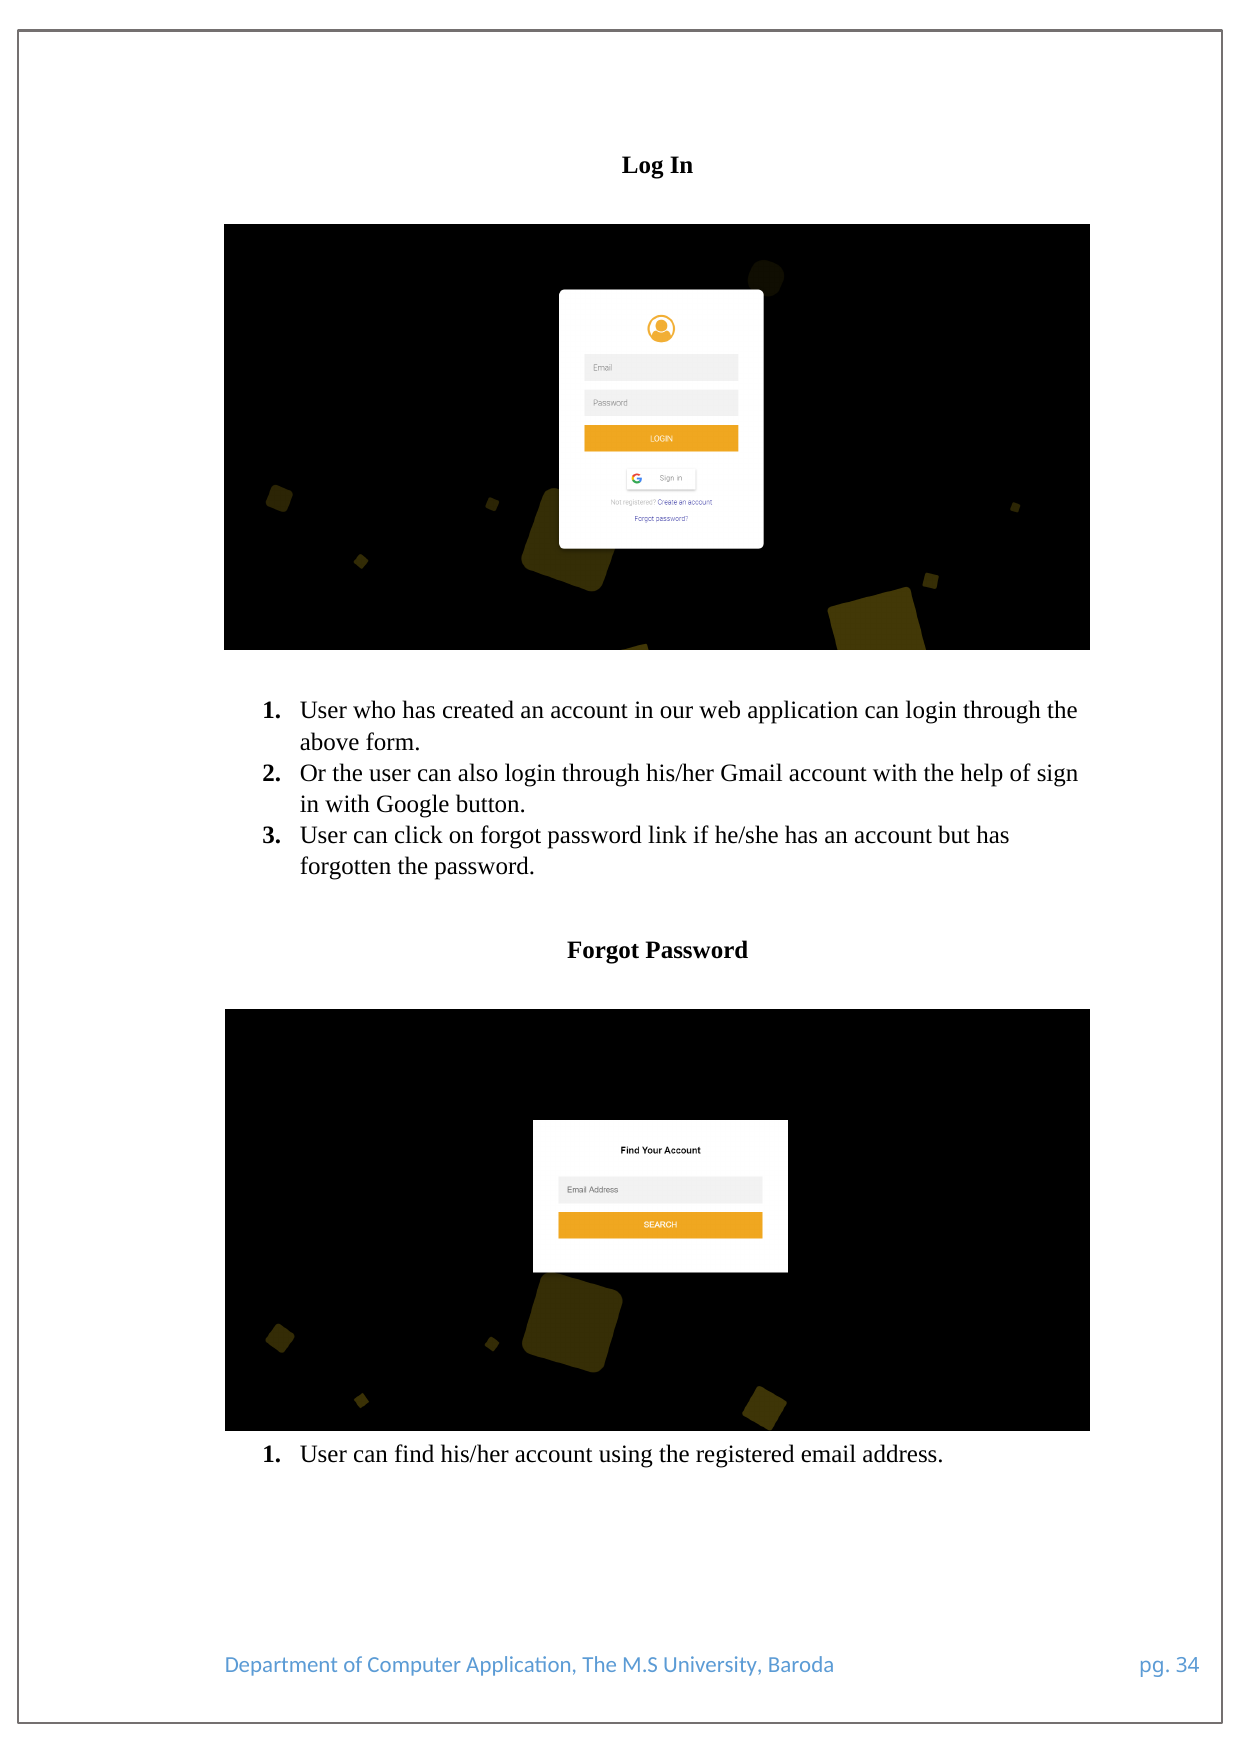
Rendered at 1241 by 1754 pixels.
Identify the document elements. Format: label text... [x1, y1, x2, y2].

text Forgot Password [224, 936, 1090, 964]
picture [225, 1009, 1090, 1431]
list Or the user can also login through his/her Gmail account with the help of sign in with Google button. [262, 758, 1090, 817]
picture [224, 224, 1090, 650]
list User can find his/her account using the registered email address. [262, 1439, 1090, 1468]
text Log In [224, 150, 1090, 179]
list User can click on forgot password link if he/she has an account but has forgotten the password. [262, 820, 1090, 879]
list User who has created an account in our web application can login through the above form. [262, 696, 1090, 755]
